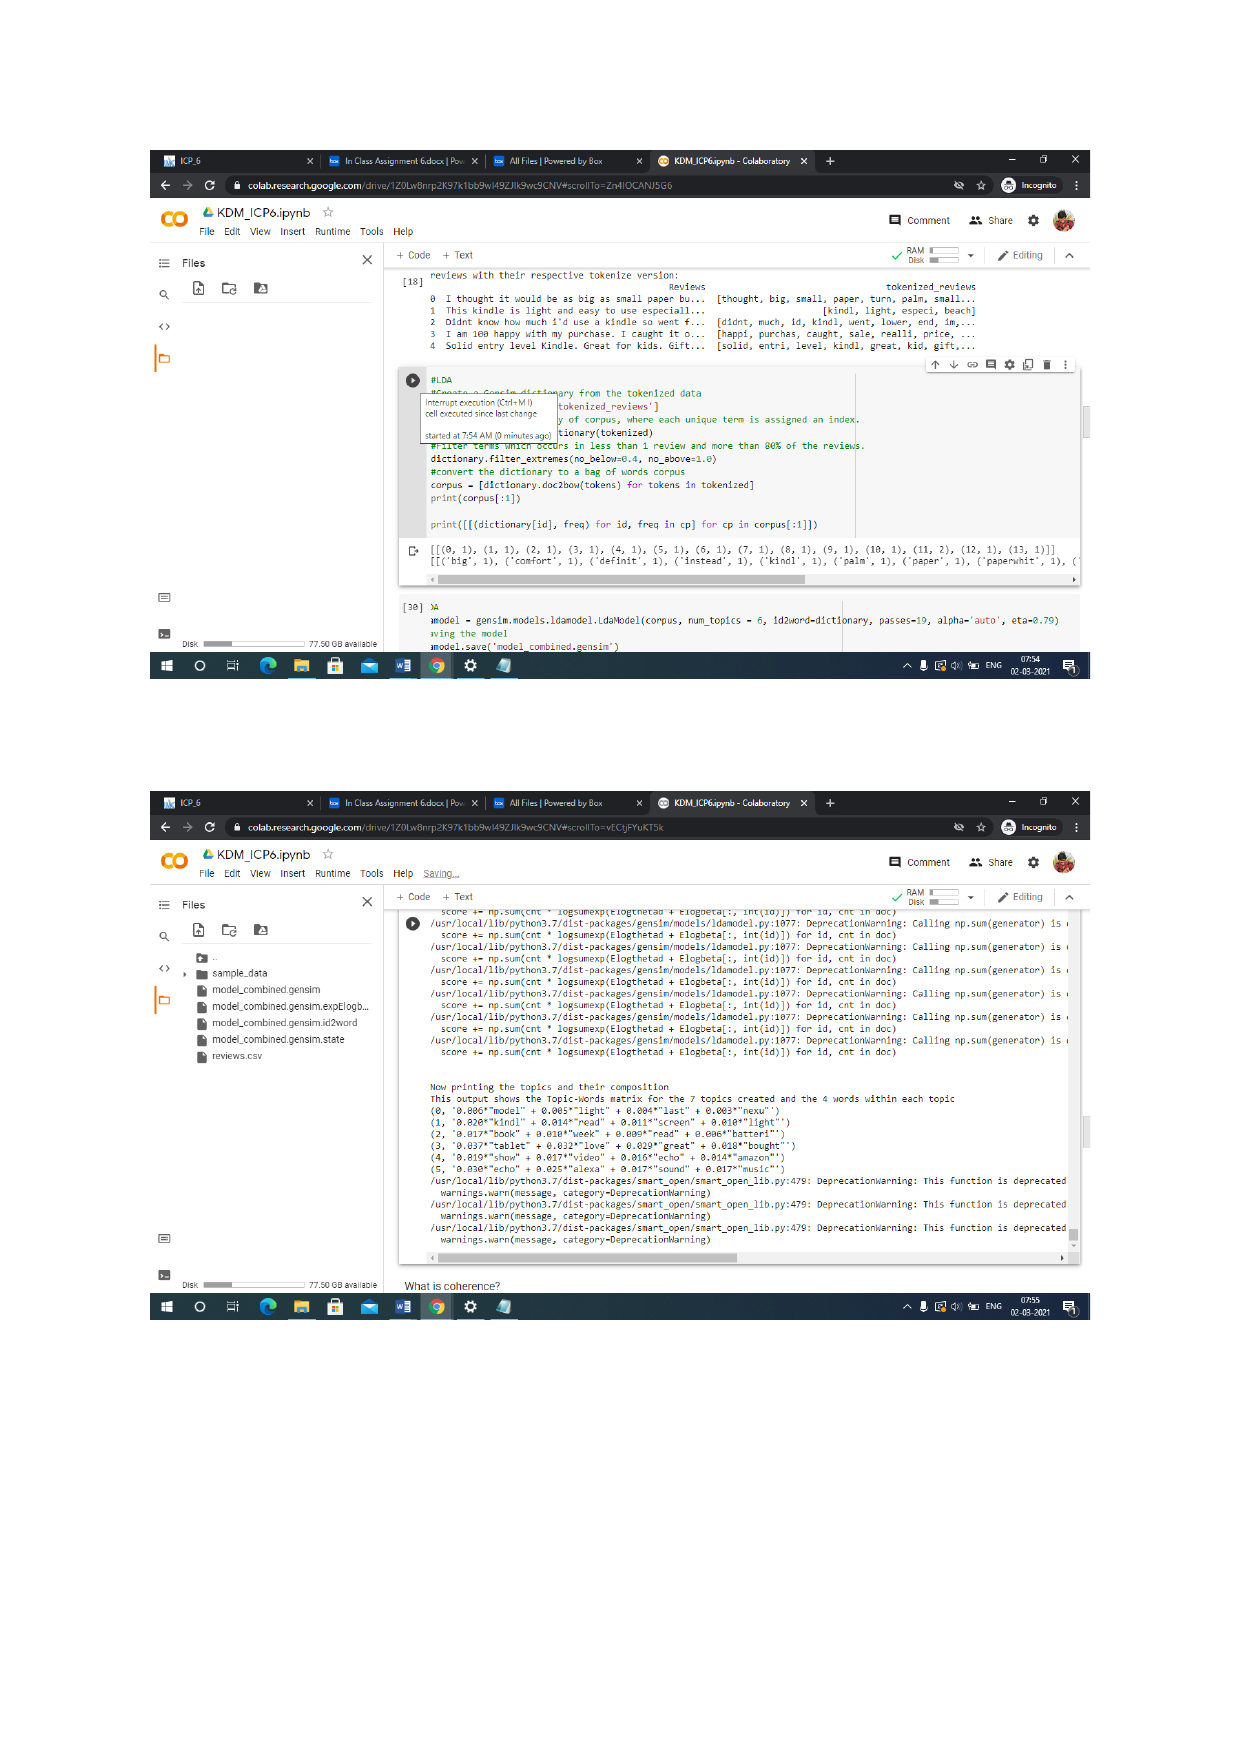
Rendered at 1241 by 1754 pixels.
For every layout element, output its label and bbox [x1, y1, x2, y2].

picture [150, 150, 1091, 679]
picture [150, 791, 1091, 1320]
